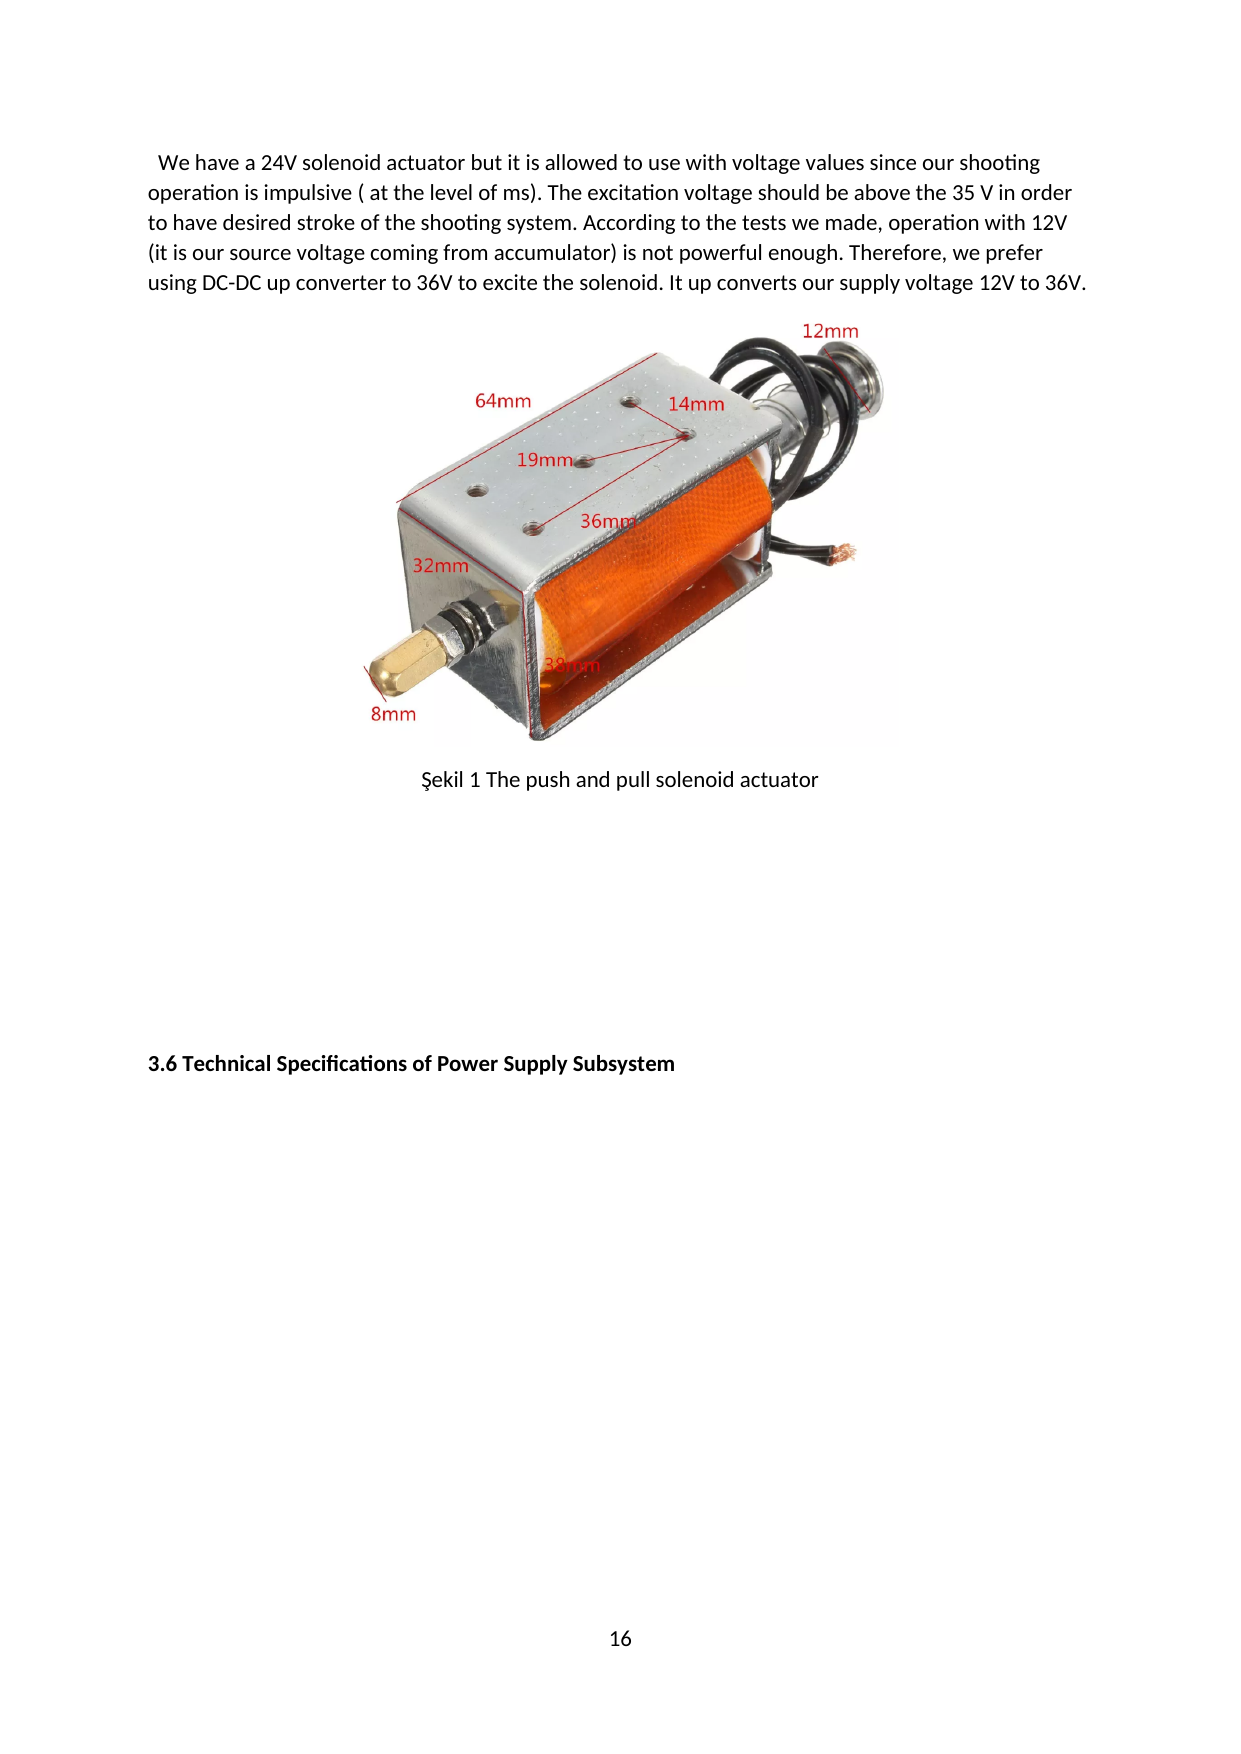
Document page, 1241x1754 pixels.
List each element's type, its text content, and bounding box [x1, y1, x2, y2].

text Şekil 1 The push and pull solenoid actuator [148, 765, 1093, 793]
picture [312, 315, 928, 747]
text We have a 24V solenoid actuator but it is allowed to use with voltage values since our shooting operation is impulsive ( at the level of ms). The excitation voltage should be above the 35 V in order to have desired stroke of the shooting system. According to the tests we made, operation with 12V (it is our source voltage coming from accumulator) is not powerful enough. Therefore, we prefer using DC-DC up converter to 36V to excite the solenoid. It up converts our supply voltage 12V to 36V. [148, 148, 1093, 296]
text 3.6 Technical Specifications of Power Supply Subsystem [148, 1049, 1093, 1077]
